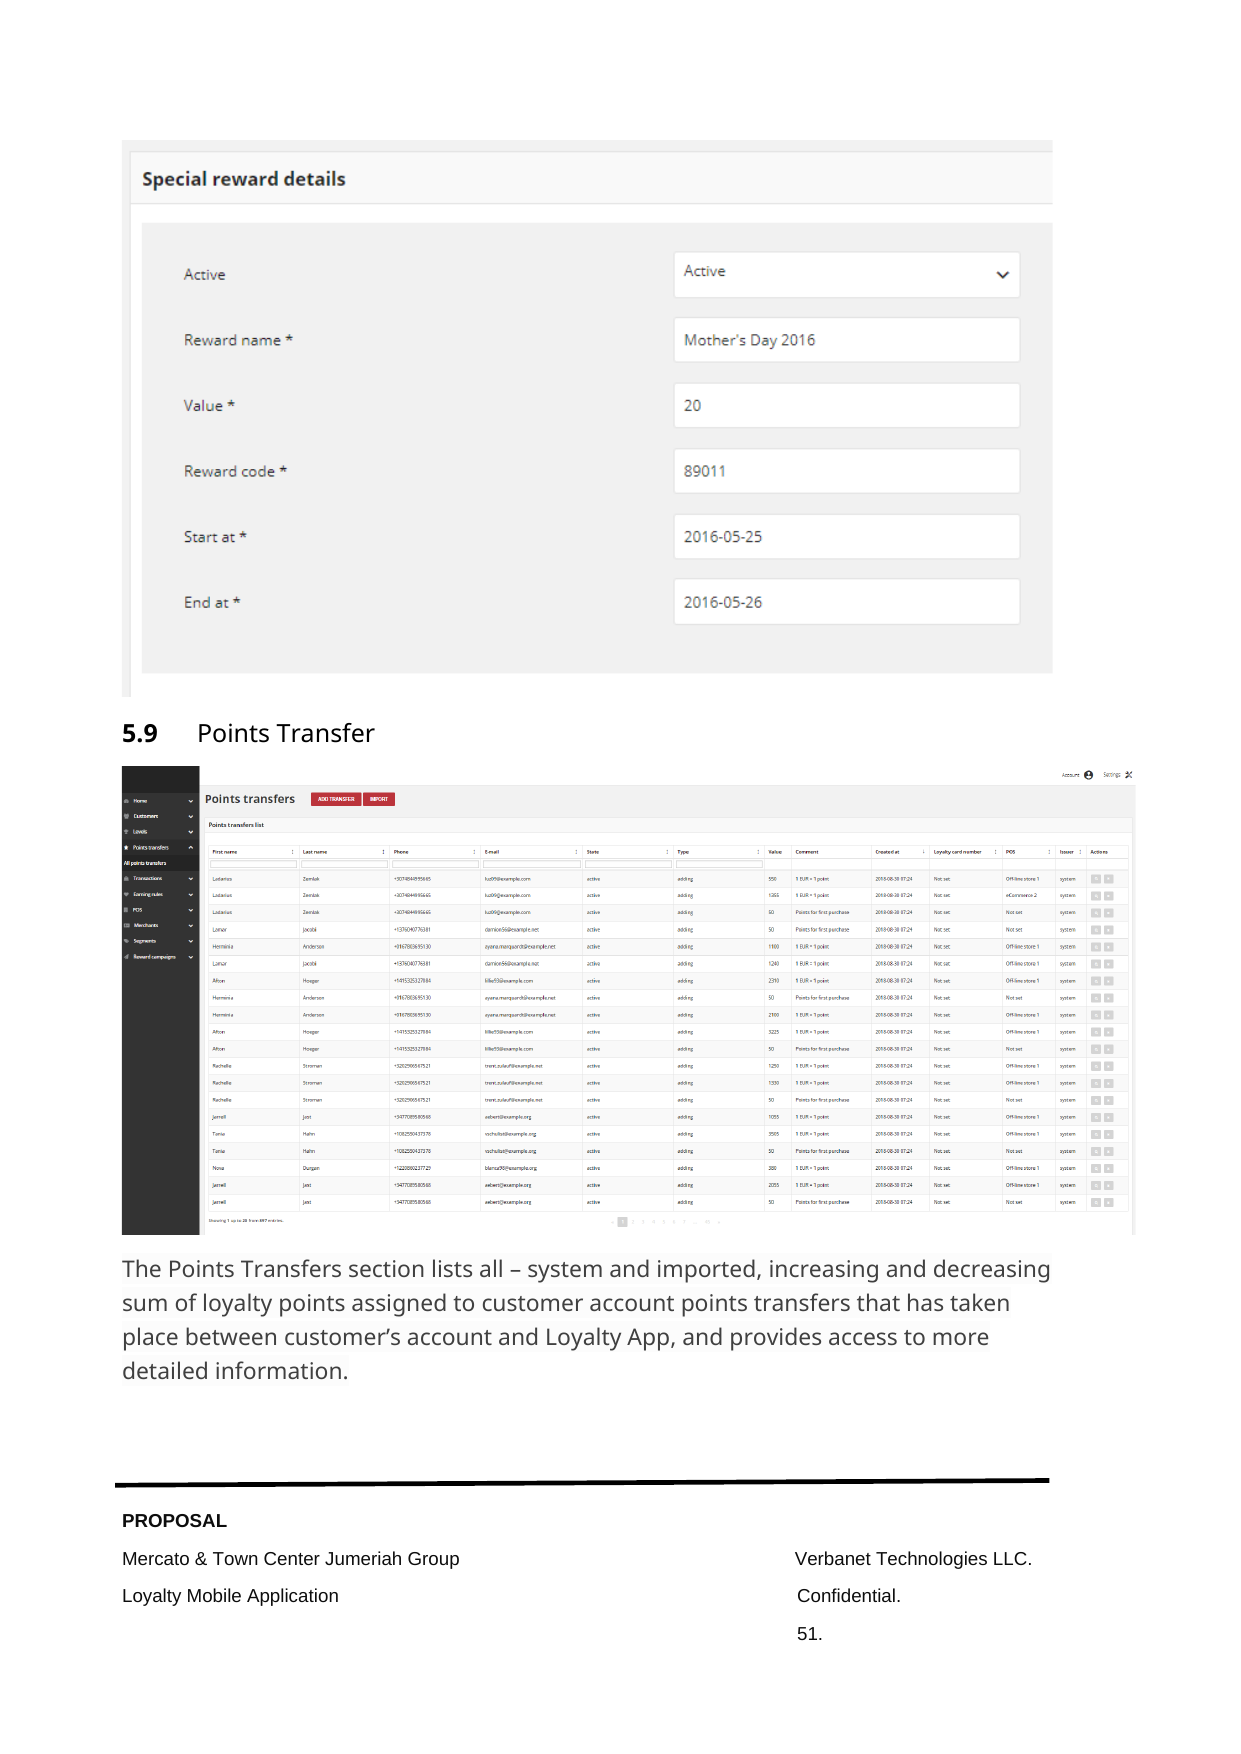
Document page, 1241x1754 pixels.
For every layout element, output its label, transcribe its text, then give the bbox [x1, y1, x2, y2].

subtitle Points Transfer [122, 715, 1053, 749]
picture [121, 140, 1053, 697]
text The Points Transfers section lists all – system and imported, increasing and decreasing sum of loyalty points assigned to customer account points transfers that has taken place between customer’s account and Loyalty App, and provides access to more detailed information. [122, 1253, 1053, 1386]
picture [121, 766, 1136, 1235]
